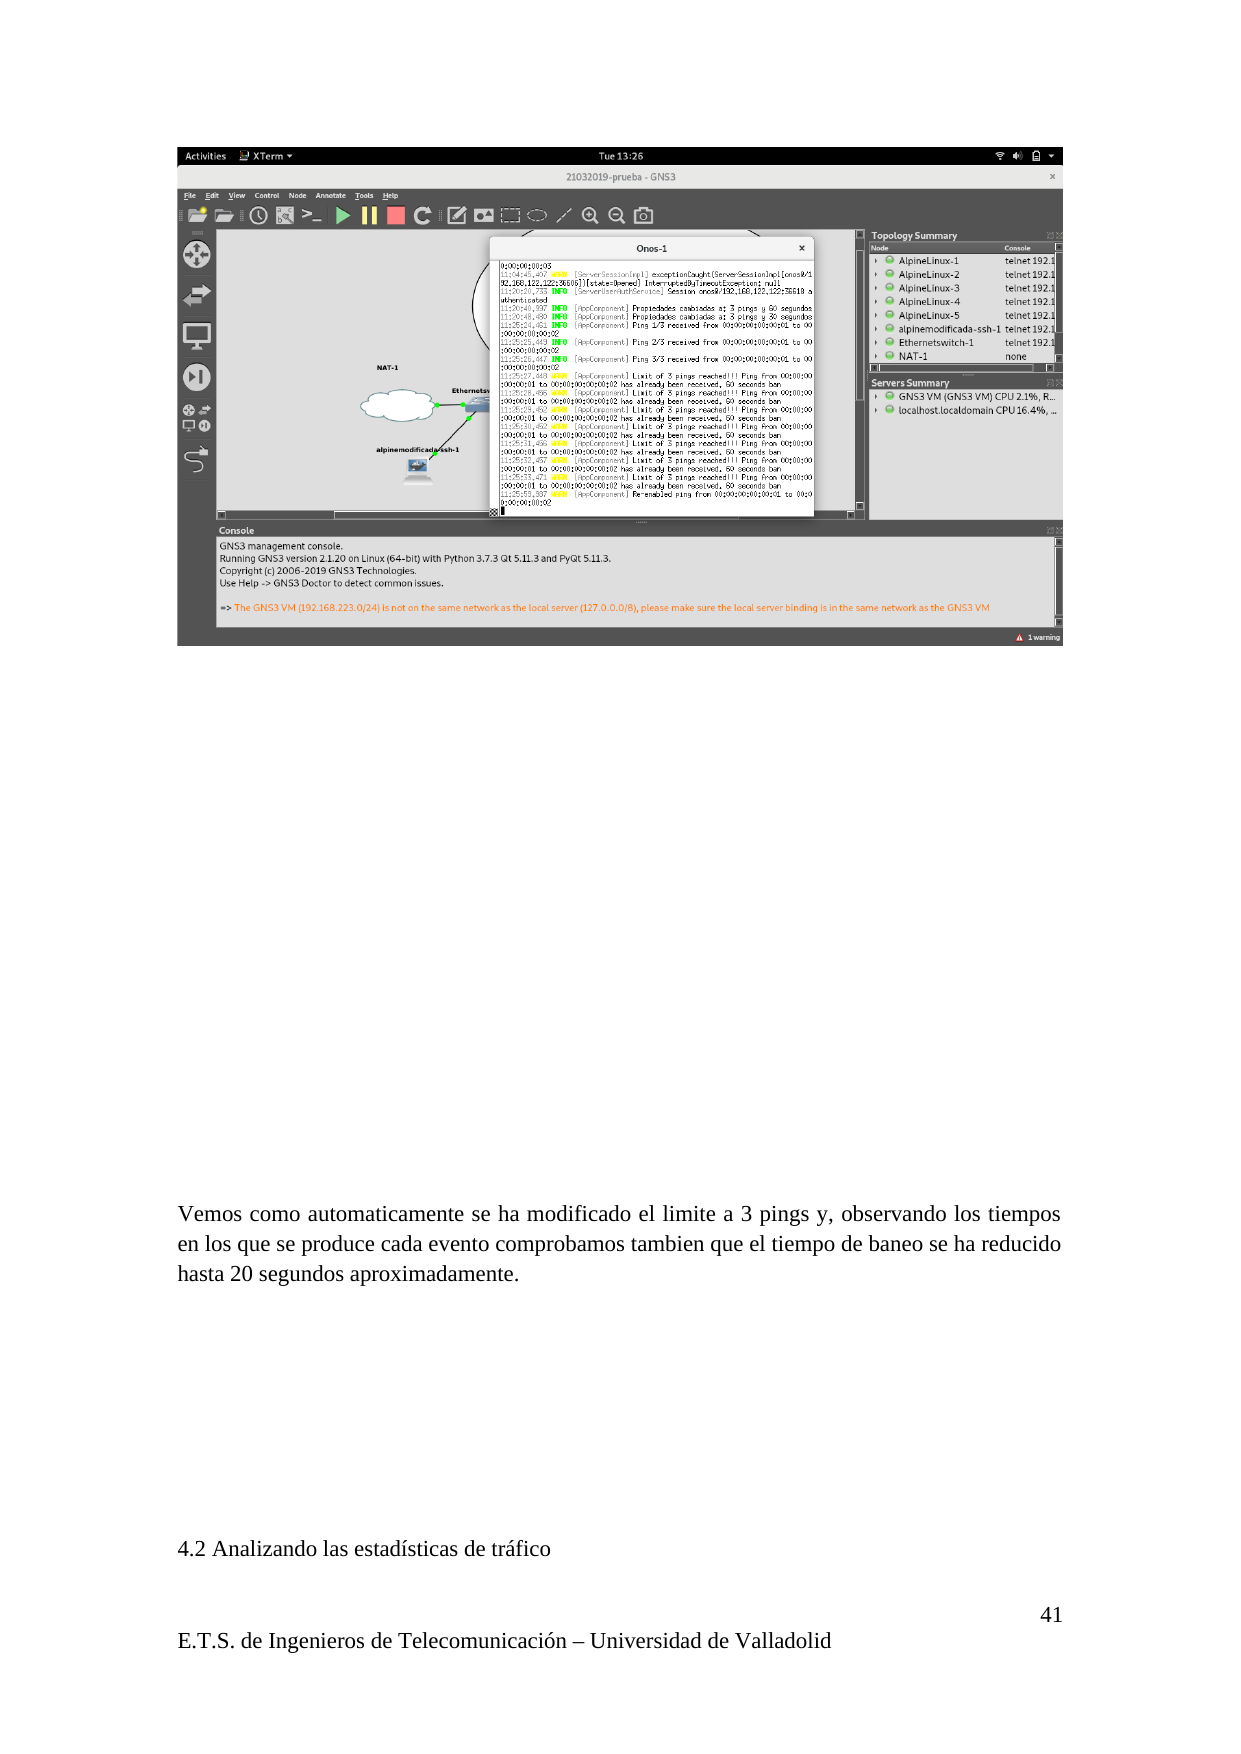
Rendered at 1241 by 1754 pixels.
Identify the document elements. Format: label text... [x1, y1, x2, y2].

text Vemos como automaticamente se ha modificado el limite a 3 pings y, observando los tiempos en los que se produce cada evento comprobamos tambien que el tiempo de baneo se ha reducido hasta 20 segundos aproximadamente. [177, 1199, 1063, 1286]
text 4.2 Analizando las estadísticas de tráfico [177, 1535, 1063, 1561]
picture [177, 147, 1063, 646]
